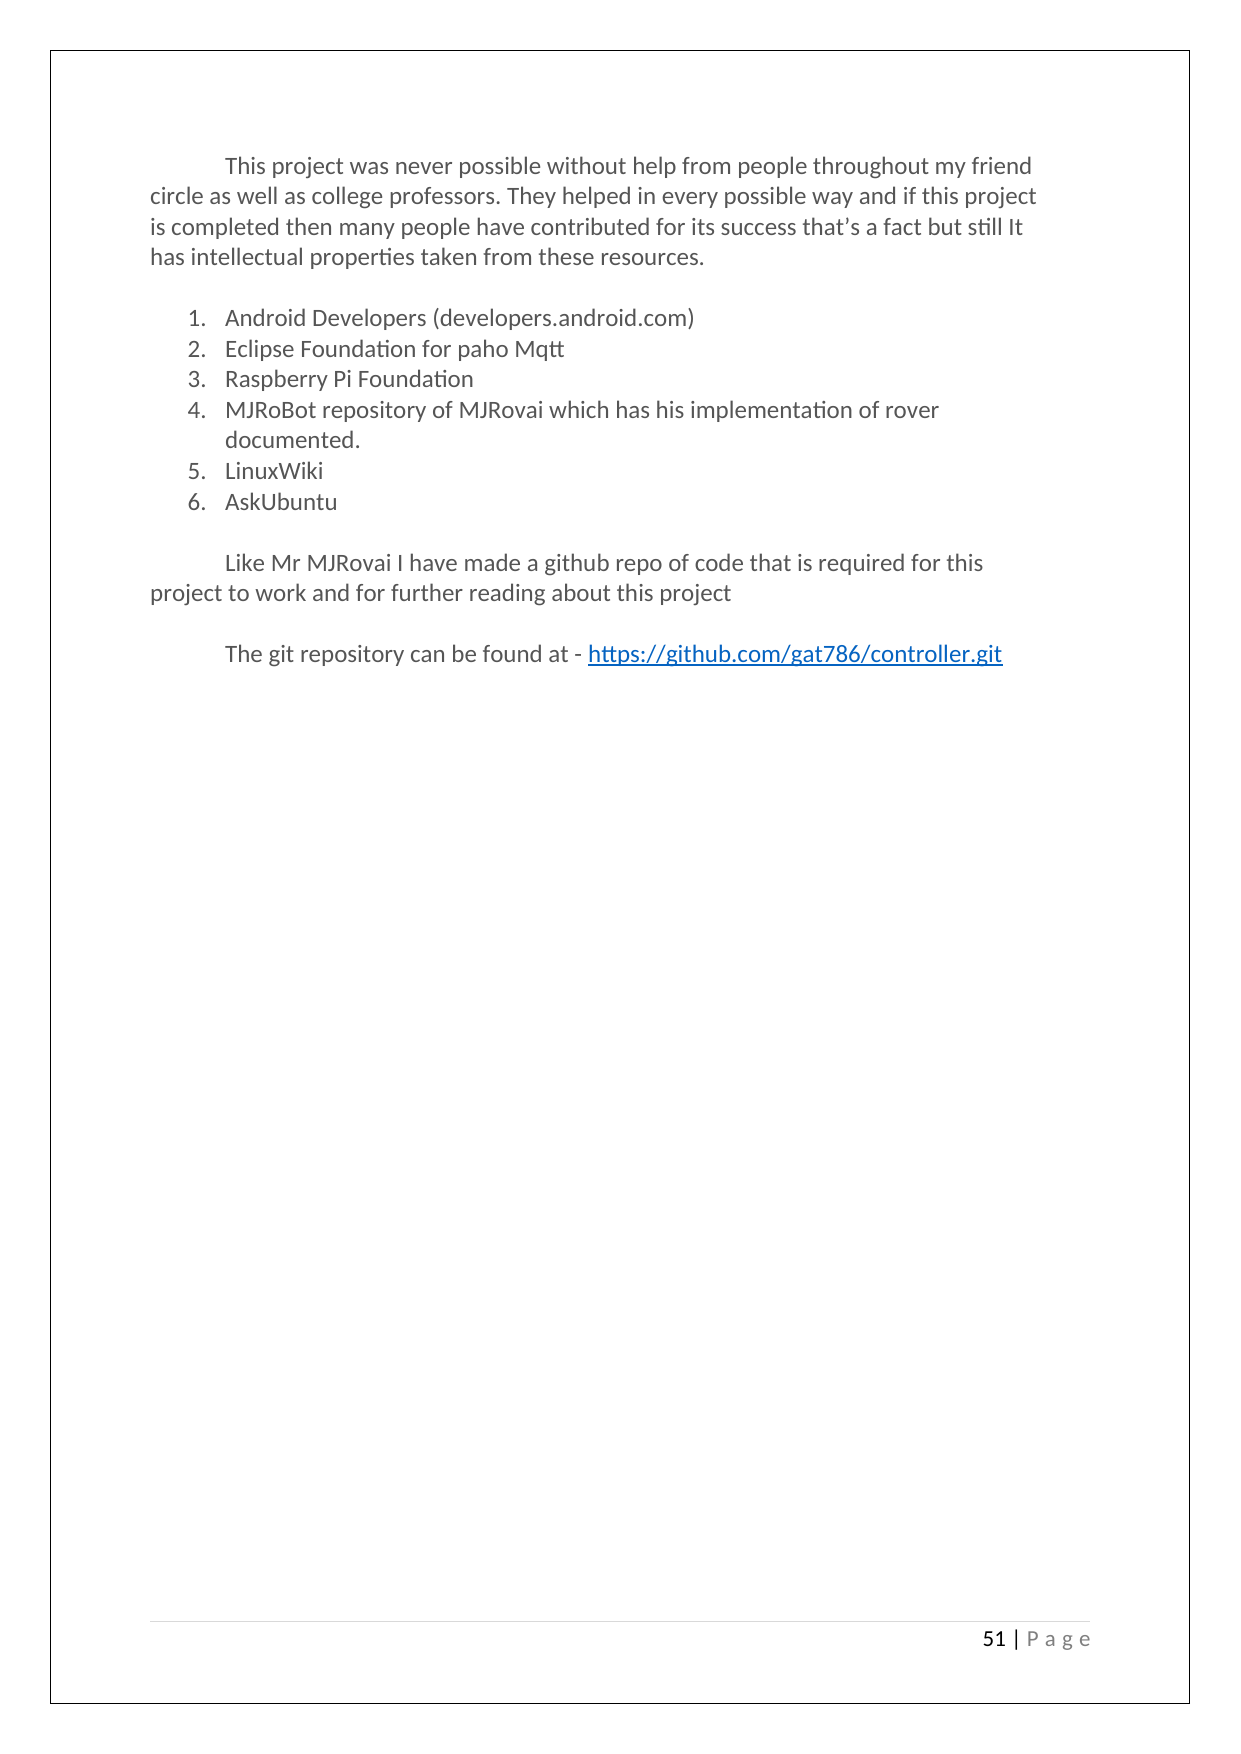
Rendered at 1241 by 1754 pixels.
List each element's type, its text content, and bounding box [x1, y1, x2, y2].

list AskUbuntu [187, 486, 1040, 516]
text The git repository can be found at - https://github.com/gat786/controller.git [150, 638, 1040, 669]
list Eclipse Foundation for paho Mqtt [187, 333, 1040, 364]
list LinuxWiki [187, 455, 1040, 486]
list MJRoBot repository of MJRovai which has his implementation of rover documented. [187, 394, 1040, 455]
text Like Mr MJRovai I have made a github repo of code that is required for this project to work and for further reading about this project [150, 547, 1040, 608]
text This project was never possible without help from people throughout my friend circle as well as college professors. They helped in every possible way and if this project is completed then many people have contributed for its success that’s a fact but still It has intellectual properties taken from these resources. [150, 150, 1040, 272]
list Raspberry Pi Foundation [187, 364, 1040, 394]
list Android Developers (developers.android.com) [187, 303, 1040, 333]
